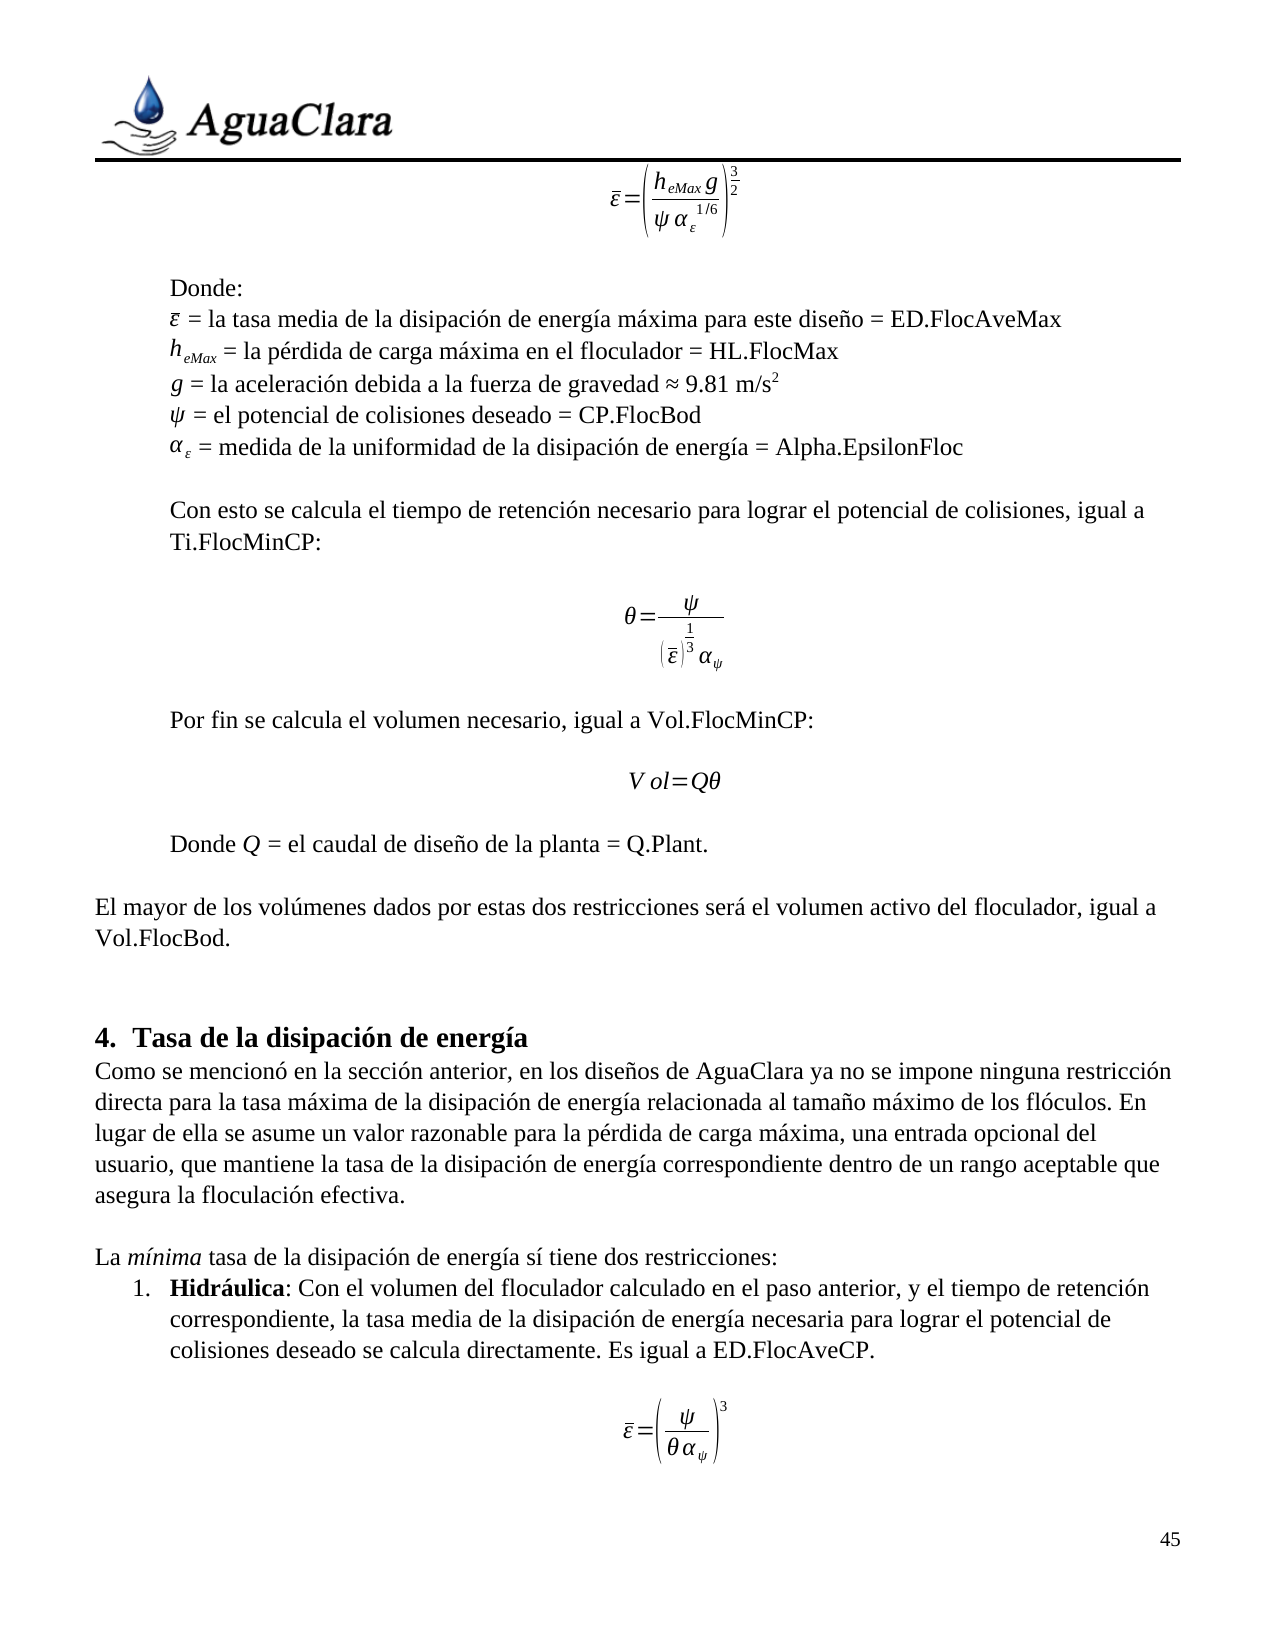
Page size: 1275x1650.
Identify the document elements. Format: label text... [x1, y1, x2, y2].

list = la pérdida de carga máxima en el floculador = HL.FlocMax [169, 335, 1181, 366]
list Por fin se calcula el volumen necesario, igual a Vol.FlocMinCP: [169, 705, 1181, 734]
list Con esto se calcula el tiempo de retención necesario para lograr el potencial de colisiones, igual a Ti.FlocMinCP: [169, 496, 1181, 555]
text Como se mencionó en la sección anterior, en los diseños de AguaClara ya no se impone ninguna restricción directa para la tasa máxima de la disipación de energía relacionada al tamaño máximo de los flóculos. En lugar de ella se asume un valor razonable para la pérdida de carga máxima, una entrada opcional del usuario, que mantiene la tasa de la disipación de energía correspondiente dentro de un rango aceptable que asegura la floculación efectiva. [94, 1056, 1181, 1209]
text El mayor de los volúmenes dados por estas dos restricciones será el volumen activo del floculador, igual a Vol.FlocBod. [94, 892, 1181, 951]
text La mínima tasa de la disipación de energía sí tiene dos restricciones: [94, 1242, 1181, 1271]
list Donde = el caudal de diseño de la planta = Q.Plant. [169, 829, 1181, 858]
subtitle Tasa de la disipación de energía [94, 1020, 1181, 1053]
list Hidráulica: Con el volumen del floculador calculado en el paso anterior, y el tiempo de retención correspondiente, la tasa media de la disipación de energía necesaria para lograr el potencial de colisiones deseado se calcula directamente. Es igual a ED.FlocAveCP. [132, 1273, 1181, 1364]
list = el potencial de colisiones deseado = CP.FlocBod [169, 400, 1181, 428]
list = la tasa media de la disipación de energía máxima para este diseño = ED.FlocAveMax [169, 304, 1181, 333]
list = la aceleración debida a la fuerza de gravedad ≈ 9.81 m/s2 [169, 369, 1181, 397]
list = medida de la uniformidad de la disipación de energía = Alpha.EpsilonFloc [169, 431, 1181, 462]
list Donde: [169, 273, 1181, 302]
picture [94, 75, 412, 158]
